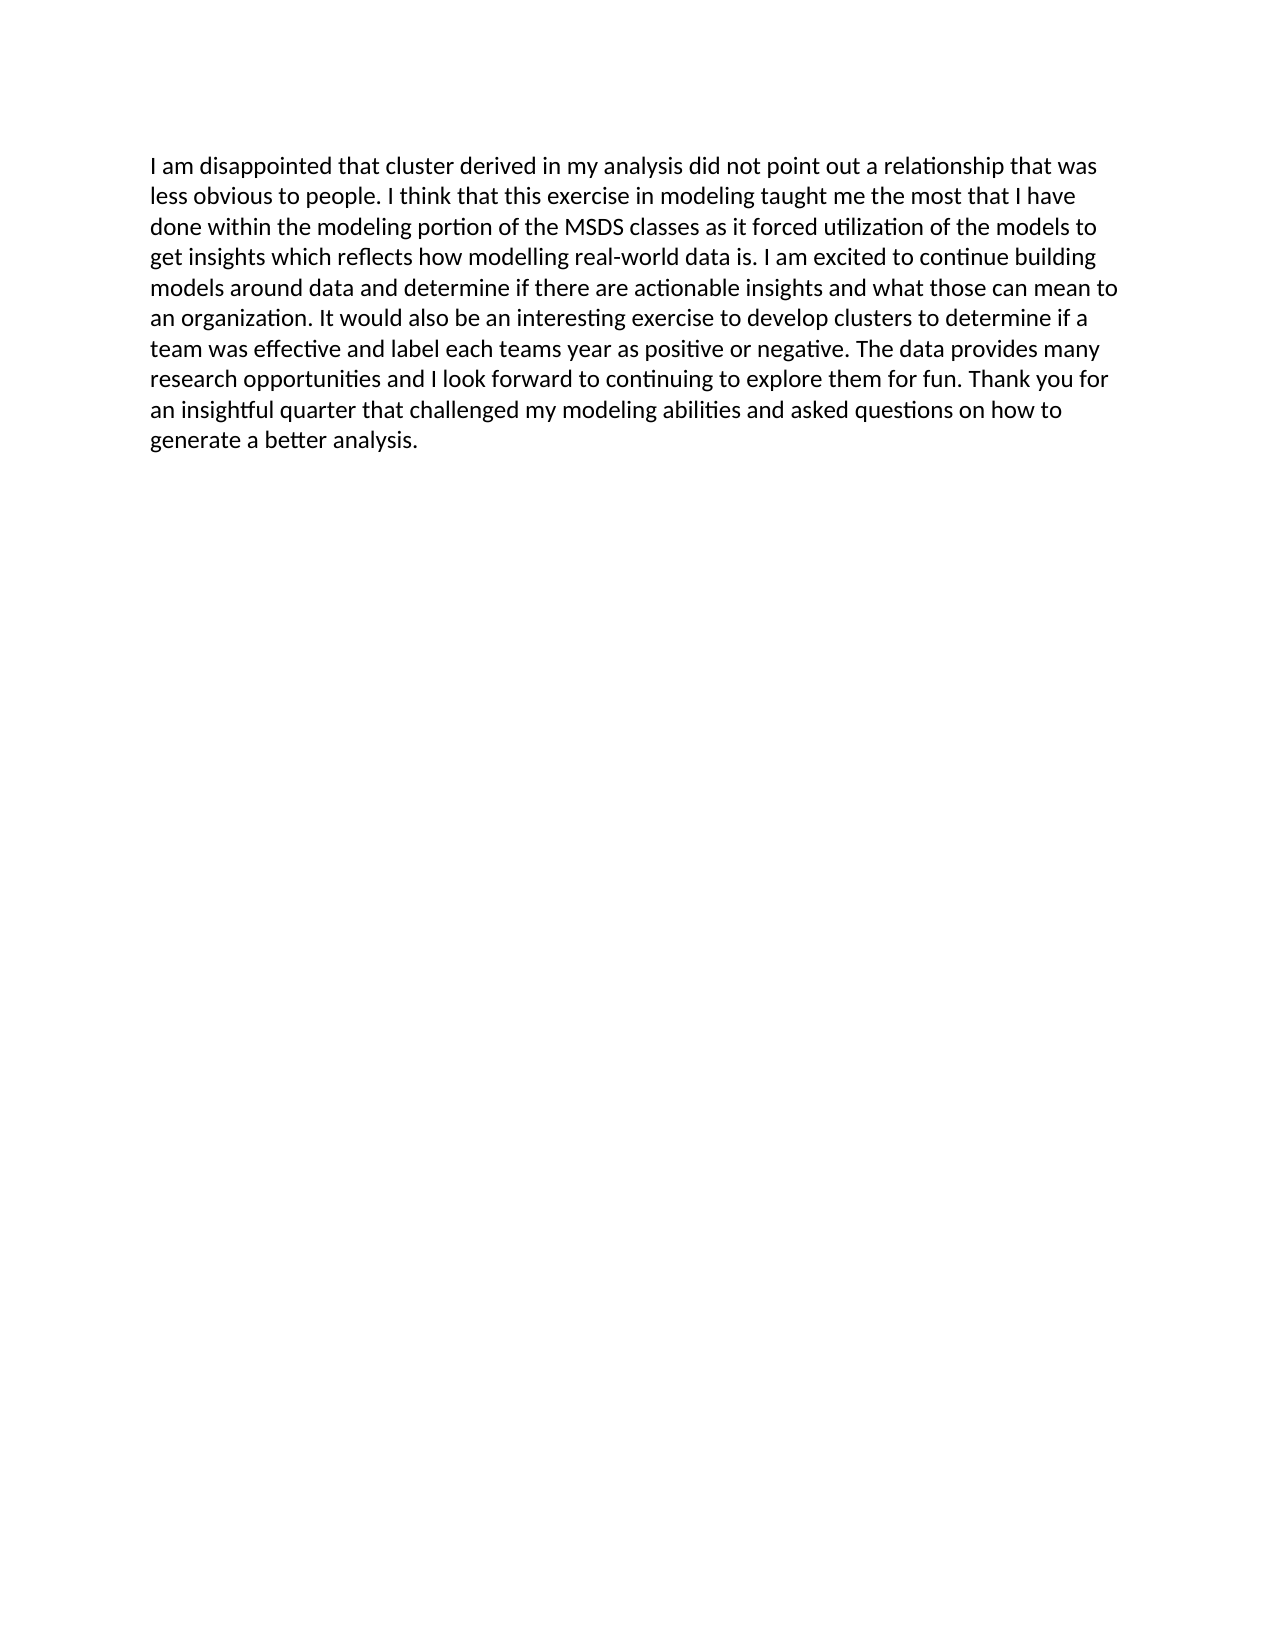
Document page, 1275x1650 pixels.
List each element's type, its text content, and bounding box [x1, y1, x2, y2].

text I am disappointed that cluster derived in my analysis did not point out a relationship that was less obvious to people. I think that this exercise in modeling taught me the most that I have done within the modeling portion of the MSDS classes as it forced utilization of the models to get insights which reflects how modelling real-world data is. I am excited to continue building models around data and determine if there are actionable insights and what those can mean to an organization. It would also be an interesting exercise to develop clusters to determine if a team was effective and label each teams year as positive or negative. The data provides many research opportunities and I look forward to continuing to explore them for fun. Thank you for an insightful quarter that challenged my modeling abilities and asked questions on how to generate a better analysis. [150, 150, 1125, 455]
